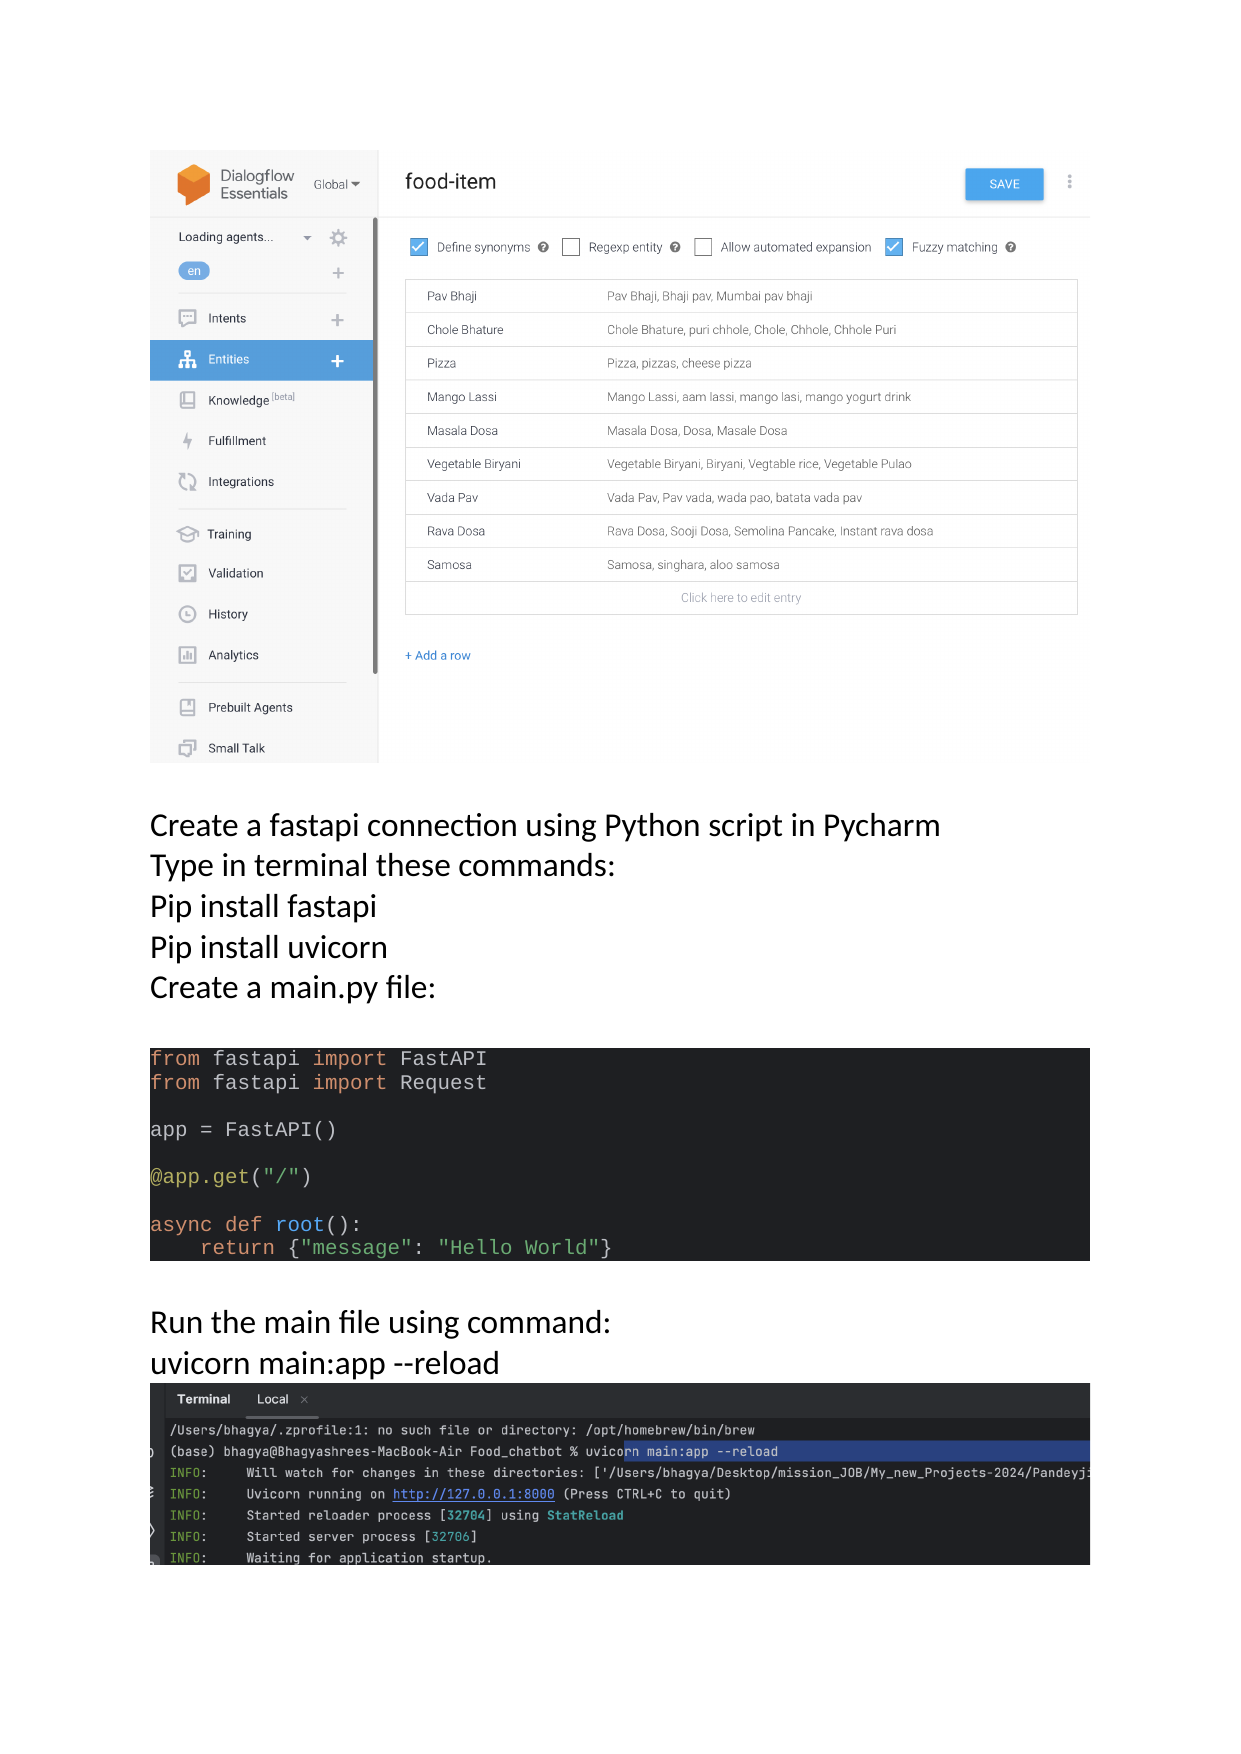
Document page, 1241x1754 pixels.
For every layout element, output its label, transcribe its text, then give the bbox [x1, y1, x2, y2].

text Run the main file using command: [150, 1302, 1090, 1342]
text uvicorn main:app --reload [150, 1342, 1090, 1383]
text Create a main.py file: [150, 967, 1090, 1007]
picture [150, 150, 1091, 763]
text app = FastAPI() [150, 1119, 1090, 1143]
text async def root(): return {"message": "Hello World"} [150, 1190, 1090, 1261]
text Create a fastapi connection using Python script in Pycharm [150, 804, 1090, 844]
text Pip install fastapi [150, 885, 1090, 926]
picture [150, 1383, 1091, 1565]
text @app.get("/") [150, 1166, 1090, 1190]
text Pip install uvicorn [150, 926, 1090, 967]
text Type in terminal these commands: [150, 844, 1090, 885]
text from fastapi import FastAPI from fastapi import Request [150, 1048, 1090, 1095]
